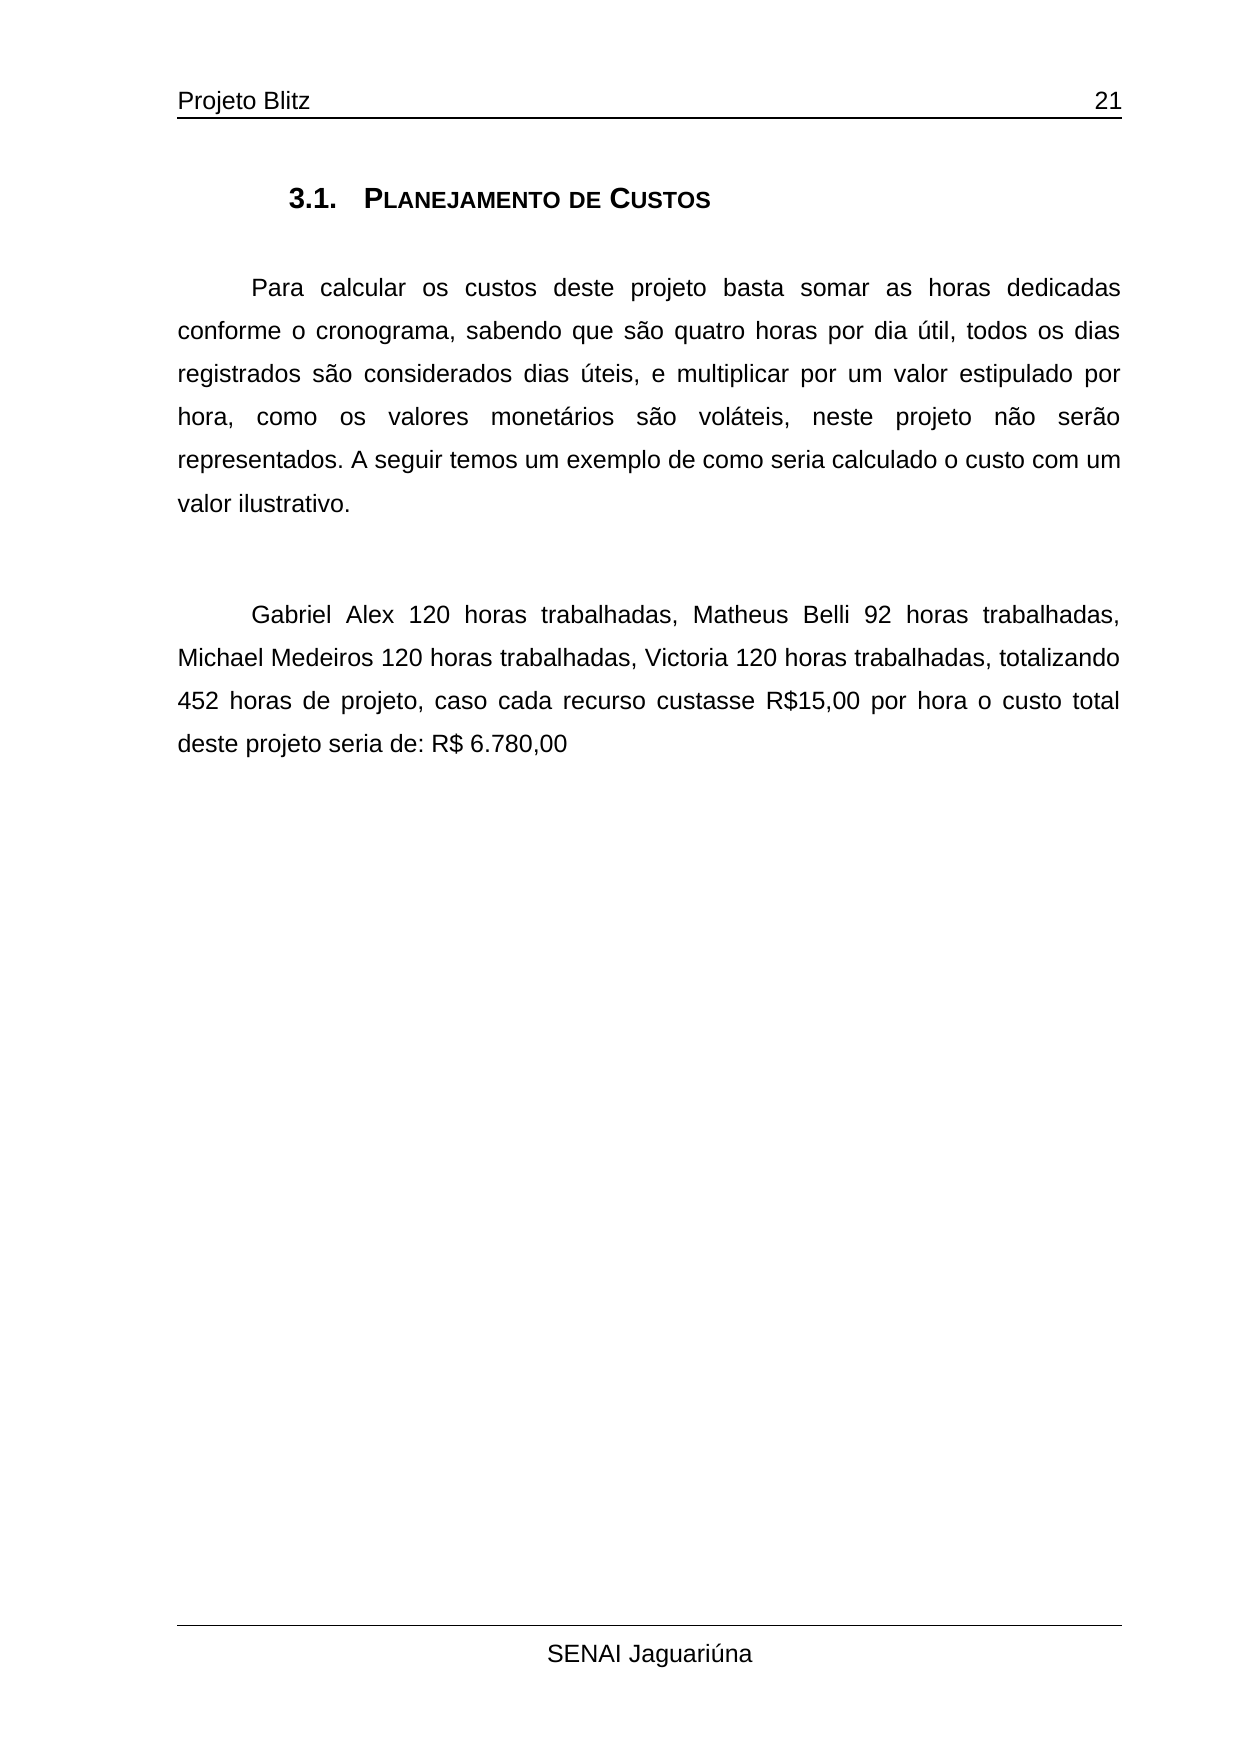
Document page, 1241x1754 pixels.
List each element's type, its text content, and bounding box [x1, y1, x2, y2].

text Para calcular os custos deste projeto basta somar as horas dedicadas conforme o cronograma, sabendo que são quatro horas por dia útil, todos os dias registrados são considerados dias úteis, e multiplicar por um valor estipulado por hora, como os valores monetários são voláteis, neste projeto não serão representados. A seguir temos um exemplo de como seria calculado o custo com um valor ilustrativo. [177, 273, 1122, 517]
text Gabriel Alex 120 horas trabalhadas, Matheus Belli 92 horas trabalhadas, Michael Medeiros 120 horas trabalhadas, Victoria 120 horas trabalhadas, totalizando 452 horas de projeto, caso cada recurso custasse R$15,00 por hora o custo total deste projeto seria de: R$ 6.780,00 [177, 600, 1122, 758]
subtitle Planejamento de Custos [288, 181, 1122, 215]
